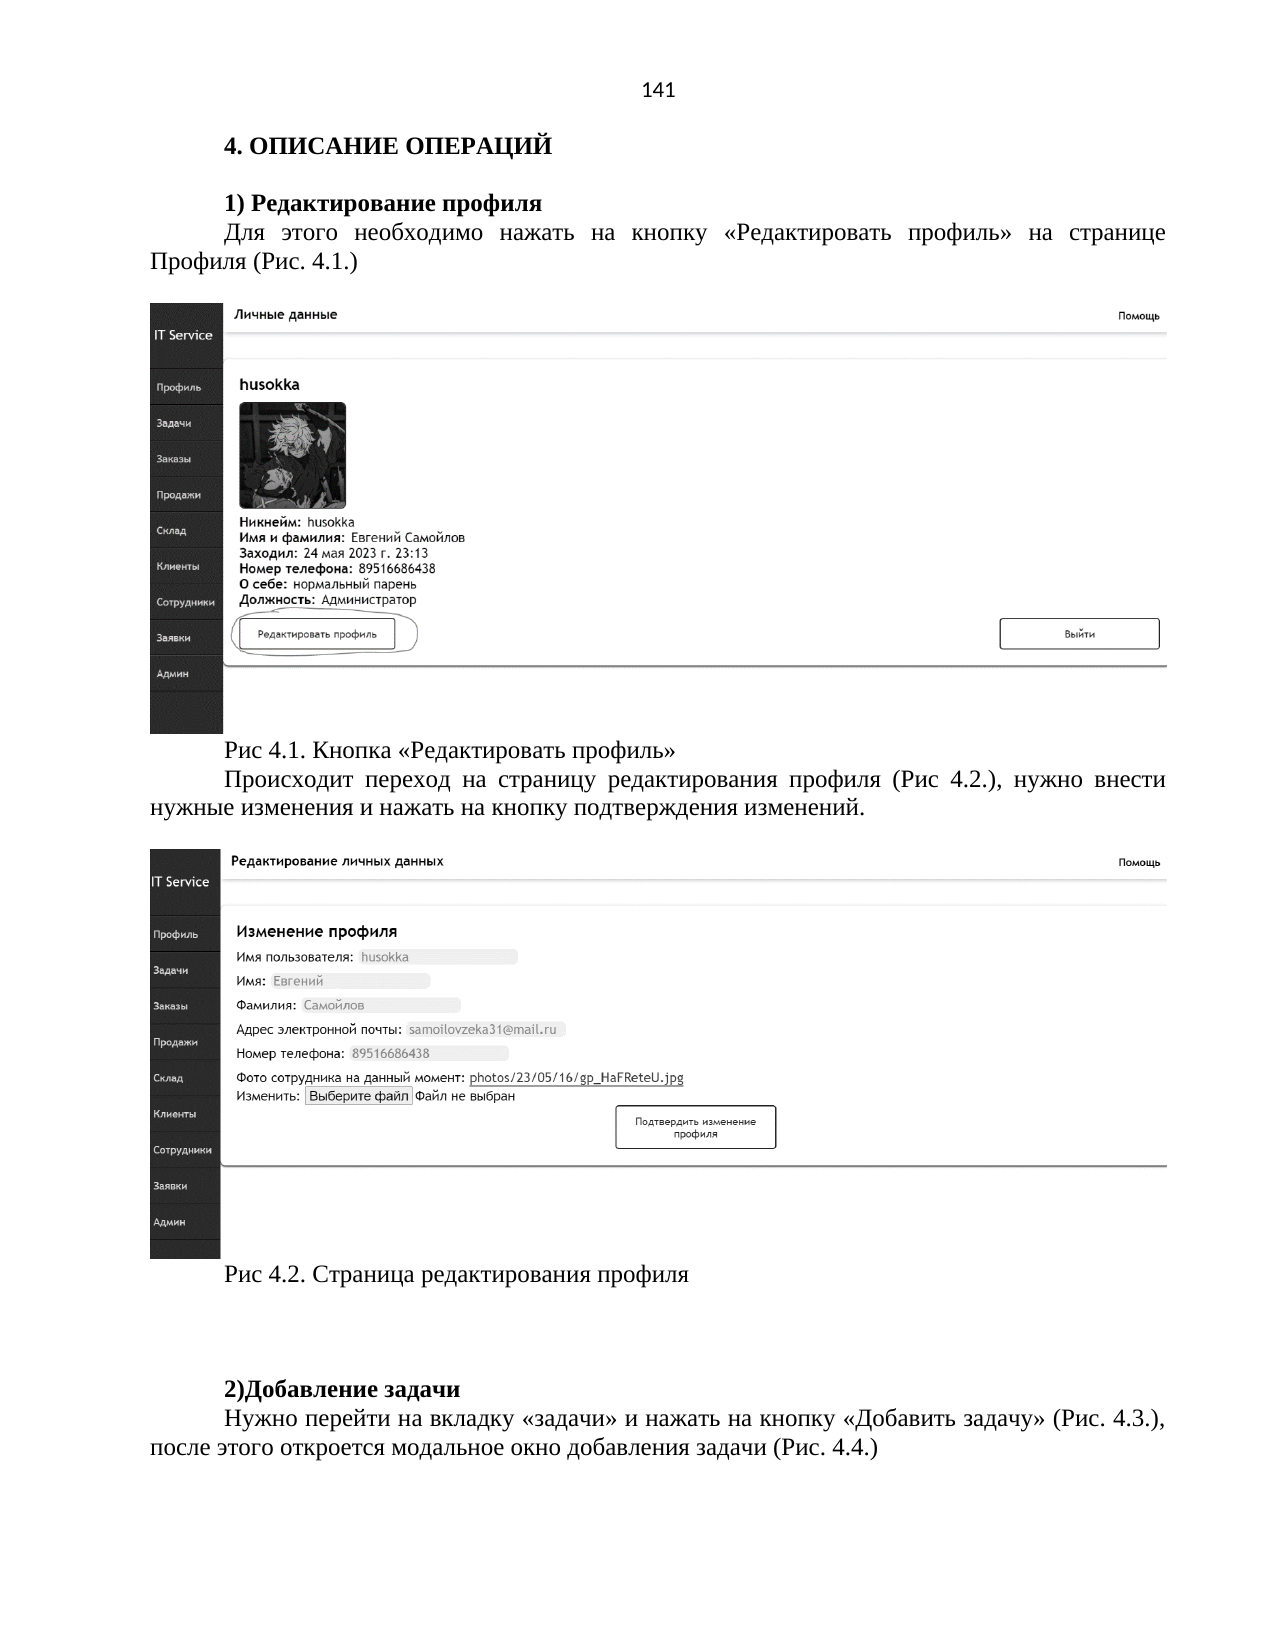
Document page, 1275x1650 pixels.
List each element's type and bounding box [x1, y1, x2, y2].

picture [150, 849, 1167, 1259]
picture [150, 303, 1167, 734]
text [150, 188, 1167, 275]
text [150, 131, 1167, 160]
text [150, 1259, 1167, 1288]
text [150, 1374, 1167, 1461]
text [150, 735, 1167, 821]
